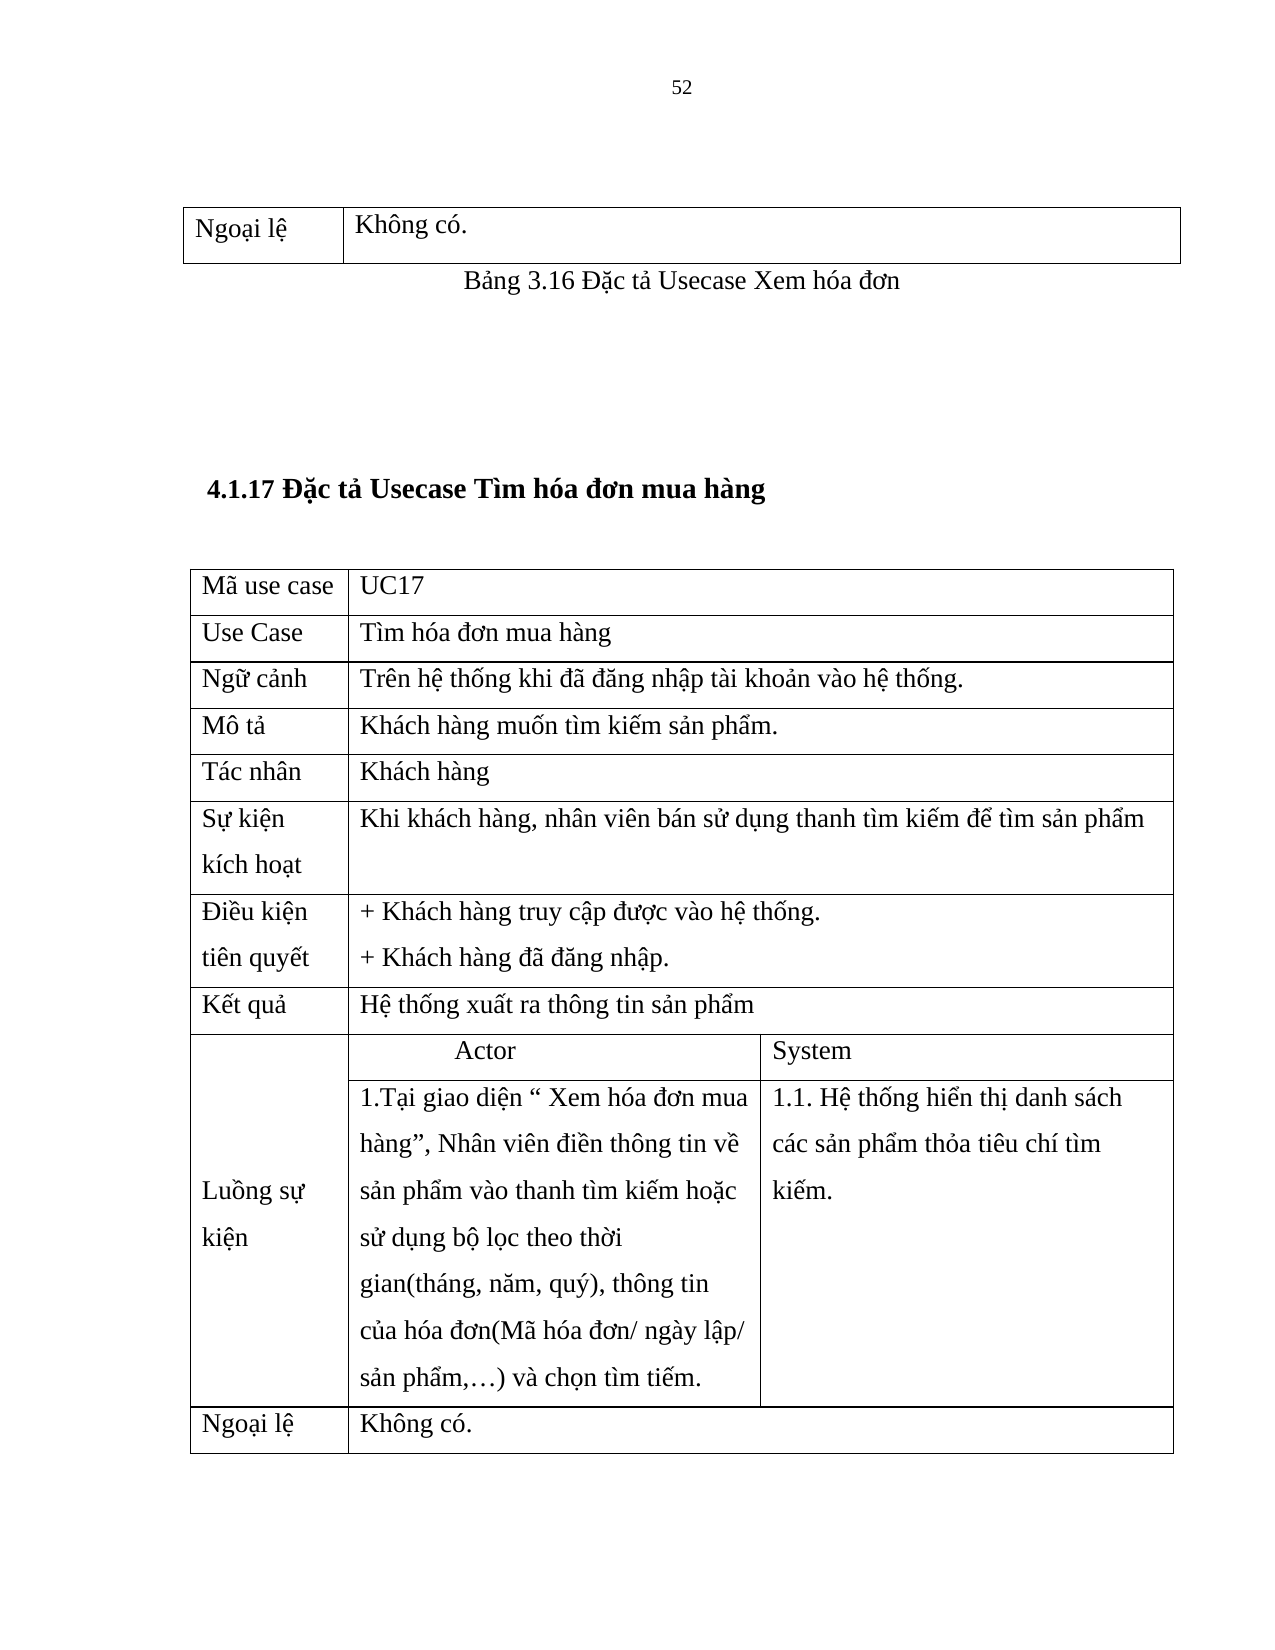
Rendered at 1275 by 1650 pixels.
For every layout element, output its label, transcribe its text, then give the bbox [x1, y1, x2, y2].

table_cell Không có. [349, 1408, 1173, 1453]
table_cell Khách hàng muốn tìm kiếm sản phẩm. [349, 709, 1173, 754]
table_cell + Khách hàng truy cập được vào hệ thống. + Khách hàng đã đăng nhập. [349, 895, 1173, 987]
table_cell System [761, 1035, 1173, 1080]
table_cell Tìm hóa đơn mua hàng [349, 616, 1173, 661]
table_cell Sự kiện kích hoạt [191, 802, 348, 894]
table_cell Điều kiện tiên quyết [191, 895, 348, 987]
table_cell 1.1. Hệ thống hiển thị danh sách các sản phẩm thỏa tiêu chí tìm kiếm. [761, 1081, 1173, 1406]
table_cell Actor [349, 1035, 760, 1080]
table_cell Use Case [191, 616, 348, 661]
table_cell Tác nhân [191, 755, 348, 801]
table_cell Không có. [344, 208, 1180, 263]
table_cell Kết quả [191, 988, 348, 1033]
text Bảng 3.16 Đặc tả Usecase Xem hóa đơn [207, 264, 1157, 295]
table_cell Luồng sự kiện [191, 1035, 348, 1406]
table_header Mã use case [191, 570, 348, 615]
table_cell 1.Tại giao diện “ Xem hóa đơn mua hàng”, Nhân viên điền thông tin về sản phẩm vào thanh tìm kiếm hoặc sử dụng bộ lọc theo thời gian(tháng, năm, quý), thông tin của hóa đơn(Mã hóa đơn/ ngày lập/ sản phẩm,…) và chọn tìm tiếm. [349, 1081, 760, 1406]
subtitle Đặc tả Usecase Tìm hóa đơn mua hàng [207, 471, 1157, 505]
table_cell Ngoại lệ [184, 208, 343, 263]
table_cell Ngữ cảnh [191, 663, 348, 708]
table_cell Khi khách hàng, nhân viên bán sử dụng thanh tìm kiếm để tìm sản phẩm [349, 802, 1173, 894]
table_cell Mô tả [191, 709, 348, 754]
table_cell Trên hệ thống khi đã đăng nhập tài khoản vào hệ thống. [349, 663, 1173, 708]
table_header UC17 [349, 570, 1173, 615]
table_cell Khách hàng [349, 755, 1173, 801]
table_cell Hệ thống xuất ra thông tin sản phẩm [349, 988, 1173, 1033]
table_cell Ngoại lệ [191, 1408, 348, 1453]
